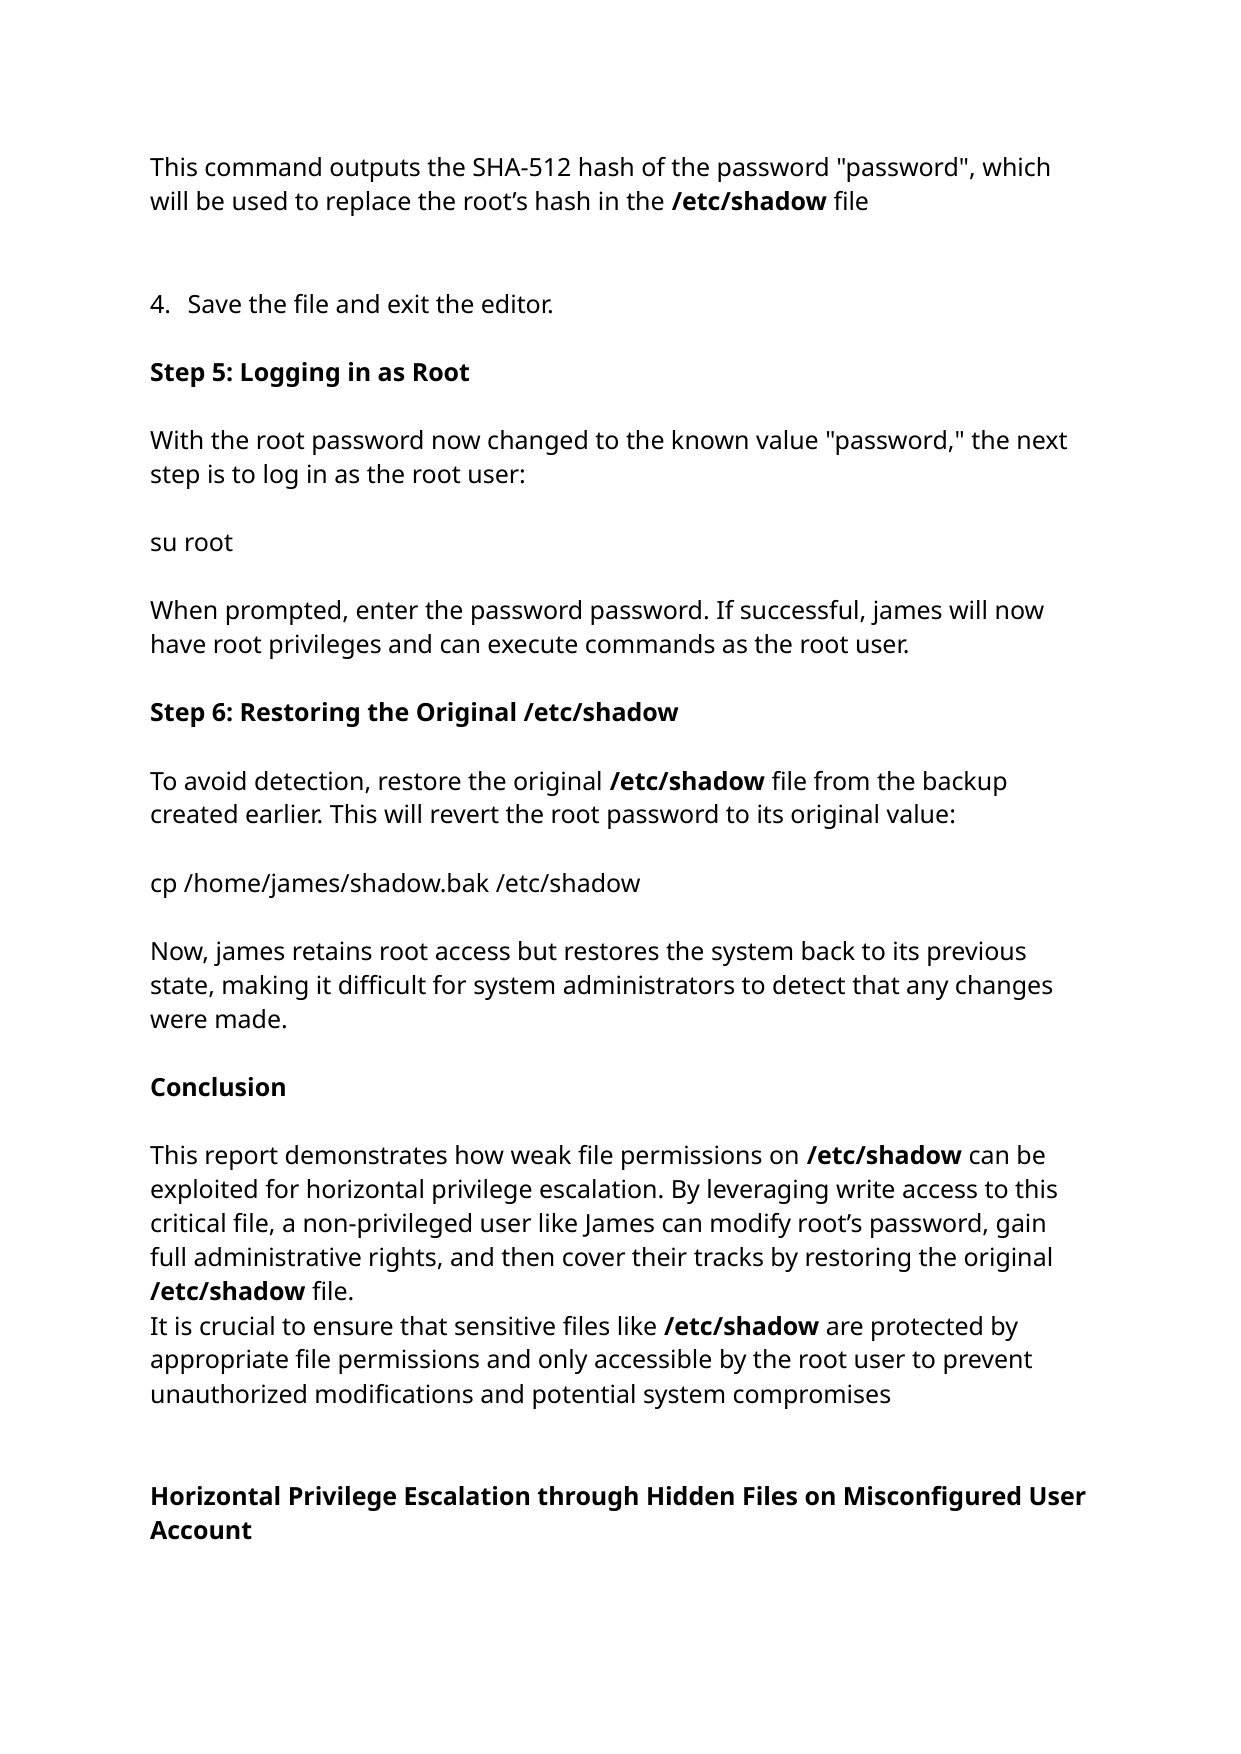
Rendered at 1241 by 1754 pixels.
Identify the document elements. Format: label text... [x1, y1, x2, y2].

text It is crucial to ensure that sensitive files like /etc/shadow are protected by appropriate file permissions and only accessible by the root user to prevent unauthorized modifications and potential system compromises [150, 1308, 1090, 1410]
text This command outputs the SHA-512 hash of the password "password", which will be used to replace the root’s hash in the /etc/shadow file [150, 150, 1090, 218]
text Step 6: Restoring the Original /etc/shadow [150, 695, 1090, 729]
text cp /home/james/shadow.bak /etc/shadow [150, 865, 1090, 899]
text Step 5: Logging in as Root [150, 354, 1090, 388]
text Horizontal Privilege Escalation through Hidden Files on Misconfigured User Account [150, 1478, 1090, 1547]
text Conclusion [150, 1070, 1090, 1104]
text This report demonstrates how weak file permissions on /etc/shadow can be exploited for horizontal privilege escalation. By leveraging write access to this critical file, a non-privileged user like James can modify root’s password, gain full administrative rights, and then cover their tracks by restoring the original /etc/shadow file. [150, 1138, 1090, 1308]
text To avoid detection, restore the original /etc/shadow file from the backup created earlier. This will revert the root password to its original value: [150, 763, 1090, 831]
list Save the file and exit the editor. [150, 286, 1090, 320]
text With the root password now changed to the known value "password," the next step is to log in as the root user: [150, 422, 1090, 491]
text Now, james retains root access but restores the system back to its previous state, making it difficult for system administrators to detect that any changes were made. [150, 933, 1090, 1036]
text When prompted, enter the password password. If successful, james will now have root privileges and can execute commands as the root user. [150, 593, 1090, 661]
text su root [150, 525, 1090, 559]
